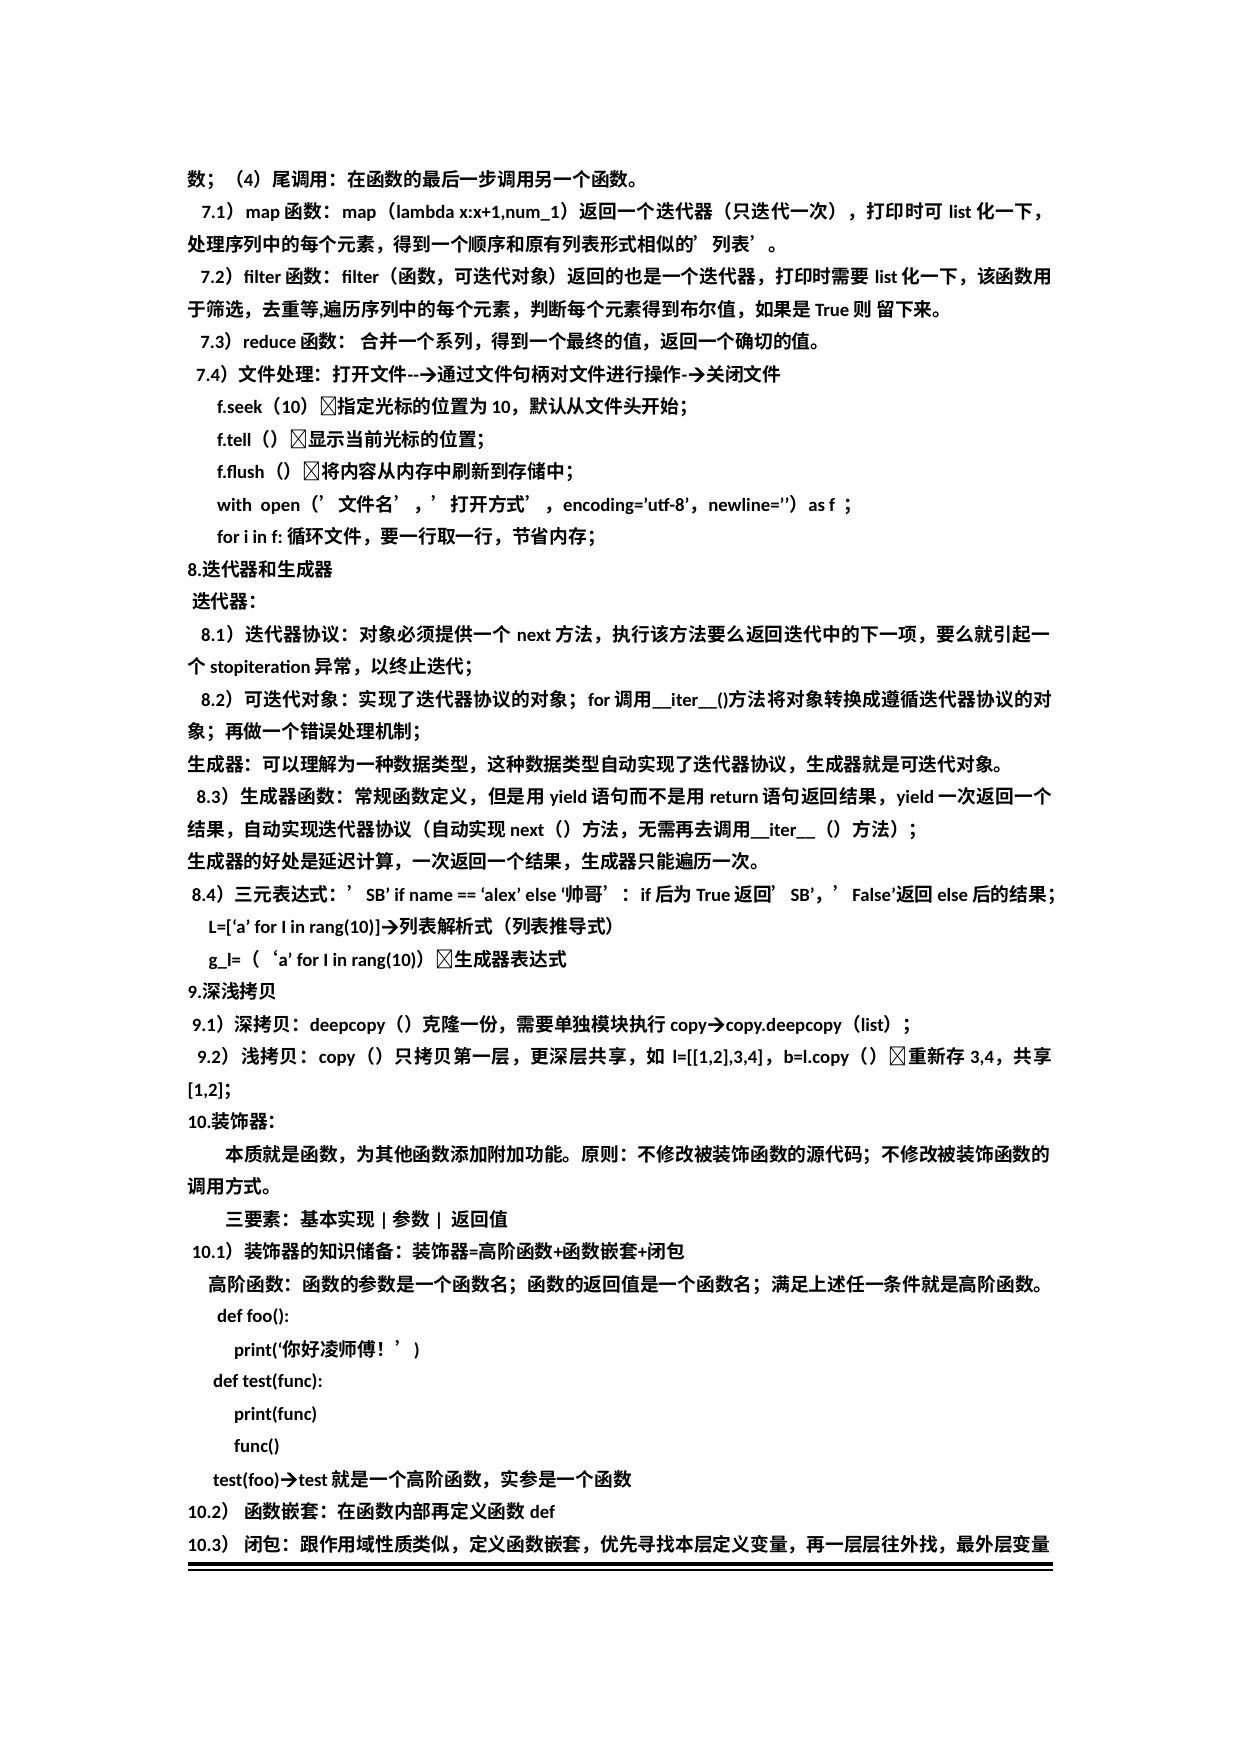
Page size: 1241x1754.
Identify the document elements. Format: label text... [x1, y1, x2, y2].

text with open（’文件名’，’打开方式’，encoding=’utf-8’，newline=’’）as f ； [187, 487, 1053, 519]
text func() [187, 1429, 1053, 1462]
text for i in f: 循环文件，要一行取一行，节省内存； [187, 519, 1053, 552]
text 10.装饰器： [187, 1104, 1053, 1137]
text 生成器的好处是延迟计算，一次返回一个结果，生成器只能遍历一次。 [187, 844, 1053, 877]
text 9.1）深拷贝：deepcopy（）克隆一份，需要单独模块执行copycopy.deepcopy（list）； [187, 1007, 1053, 1039]
text 7.2）filter函数：filter（函数，可迭代对象）返回的也是一个迭代器，打印时需要list化一下，该函数用于筛选，去重等,遍历序列中的每个元素，判断每个元素得到布尔值，如果是True则 留下来。 [187, 259, 1053, 324]
text g_l=（‘a’ for I in rang(10)）生成器表达式 [187, 942, 1053, 974]
text 10.1）装饰器的知识储备：装饰器=高阶函数+函数嵌套+闭包 [187, 1234, 1053, 1267]
text f.tell（）显示当前光标的位置； [187, 422, 1053, 454]
text 8.迭代器和生成器 [187, 552, 1053, 584]
text 8.1）迭代器协议：对象必须提供一个next方法，执行该方法要么返回迭代中的下一项，要么就引起一个stopiteration异常，以终止迭代； [187, 617, 1053, 682]
text print(‘你好凌师傅！’) [187, 1332, 1053, 1364]
text 生成器：可以理解为一种数据类型，这种数据类型自动实现了迭代器协议，生成器就是可迭代对象。 [187, 747, 1053, 779]
text 7.1）map函数：map（lambda x:x+1,num_1）返回一个迭代器（只迭代一次），打印时可list化一下，处理序列中的每个元素，得到一个顺序和原有列表形式相似的’列表’。 [187, 194, 1053, 259]
text def foo(): [187, 1299, 1053, 1332]
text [187, 1527, 1053, 1571]
text 7.4）文件处理：打开文件--通过文件句柄对文件进行操作-关闭文件 [187, 357, 1053, 389]
text def test(func): [187, 1364, 1053, 1397]
text 9.2）浅拷贝：copy（）只拷贝第一层，更深层共享，如 l=[[1,2],3,4]，b=l.copy（）重新存3,4，共享[1,2]； [187, 1039, 1053, 1104]
text 7.3）reduce函数： 合并一个系列，得到一个最终的值，返回一个确切的值。 [187, 324, 1053, 357]
text 8.4）三元表达式：’SB’ if name == ‘alex’ else ‘帅哥’：if后为True返回’SB’，’False’返回else后的结果； [187, 877, 1053, 909]
text 高阶函数：函数的参数是一个函数名；函数的返回值是一个函数名；满足上述任一条件就是高阶函数。 [187, 1267, 1053, 1299]
text 10.2） 函数嵌套：在函数内部再定义函数 def [187, 1494, 1053, 1527]
text f.flush（）将内容从内存中刷新到存储中； [187, 454, 1053, 487]
text f.seek（10）指定光标的位置为10，默认从文件头开始； [187, 389, 1053, 422]
text print(func) [187, 1397, 1053, 1429]
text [187, 162, 1053, 194]
text 8.3）生成器函数：常规函数定义，但是用yield语句而不是用return语句返回结果，yield一次返回一个结果，自动实现迭代器协议（自动实现next（）方法，无需再去调用__iter__（）方法）； [187, 779, 1053, 844]
text 三要素：基本实现 | 参数 | 返回值 [187, 1202, 1053, 1234]
text L=[‘a’ for I in rang(10)]列表解析式（列表推导式） [187, 909, 1053, 942]
text 本质就是函数，为其他函数添加附加功能。原则：不修改被装饰函数的源代码；不修改被装饰函数的调用方式。 [187, 1137, 1053, 1202]
text 9.深浅拷贝 [187, 974, 1053, 1007]
text 8.2）可迭代对象：实现了迭代器协议的对象；for调用__iter__()方法将对象转换成遵循迭代器协议的对象；再做一个错误处理机制； [187, 682, 1053, 747]
text 迭代器： [187, 584, 1053, 617]
text test(foo)test就是一个高阶函数，实参是一个函数 [187, 1462, 1053, 1494]
